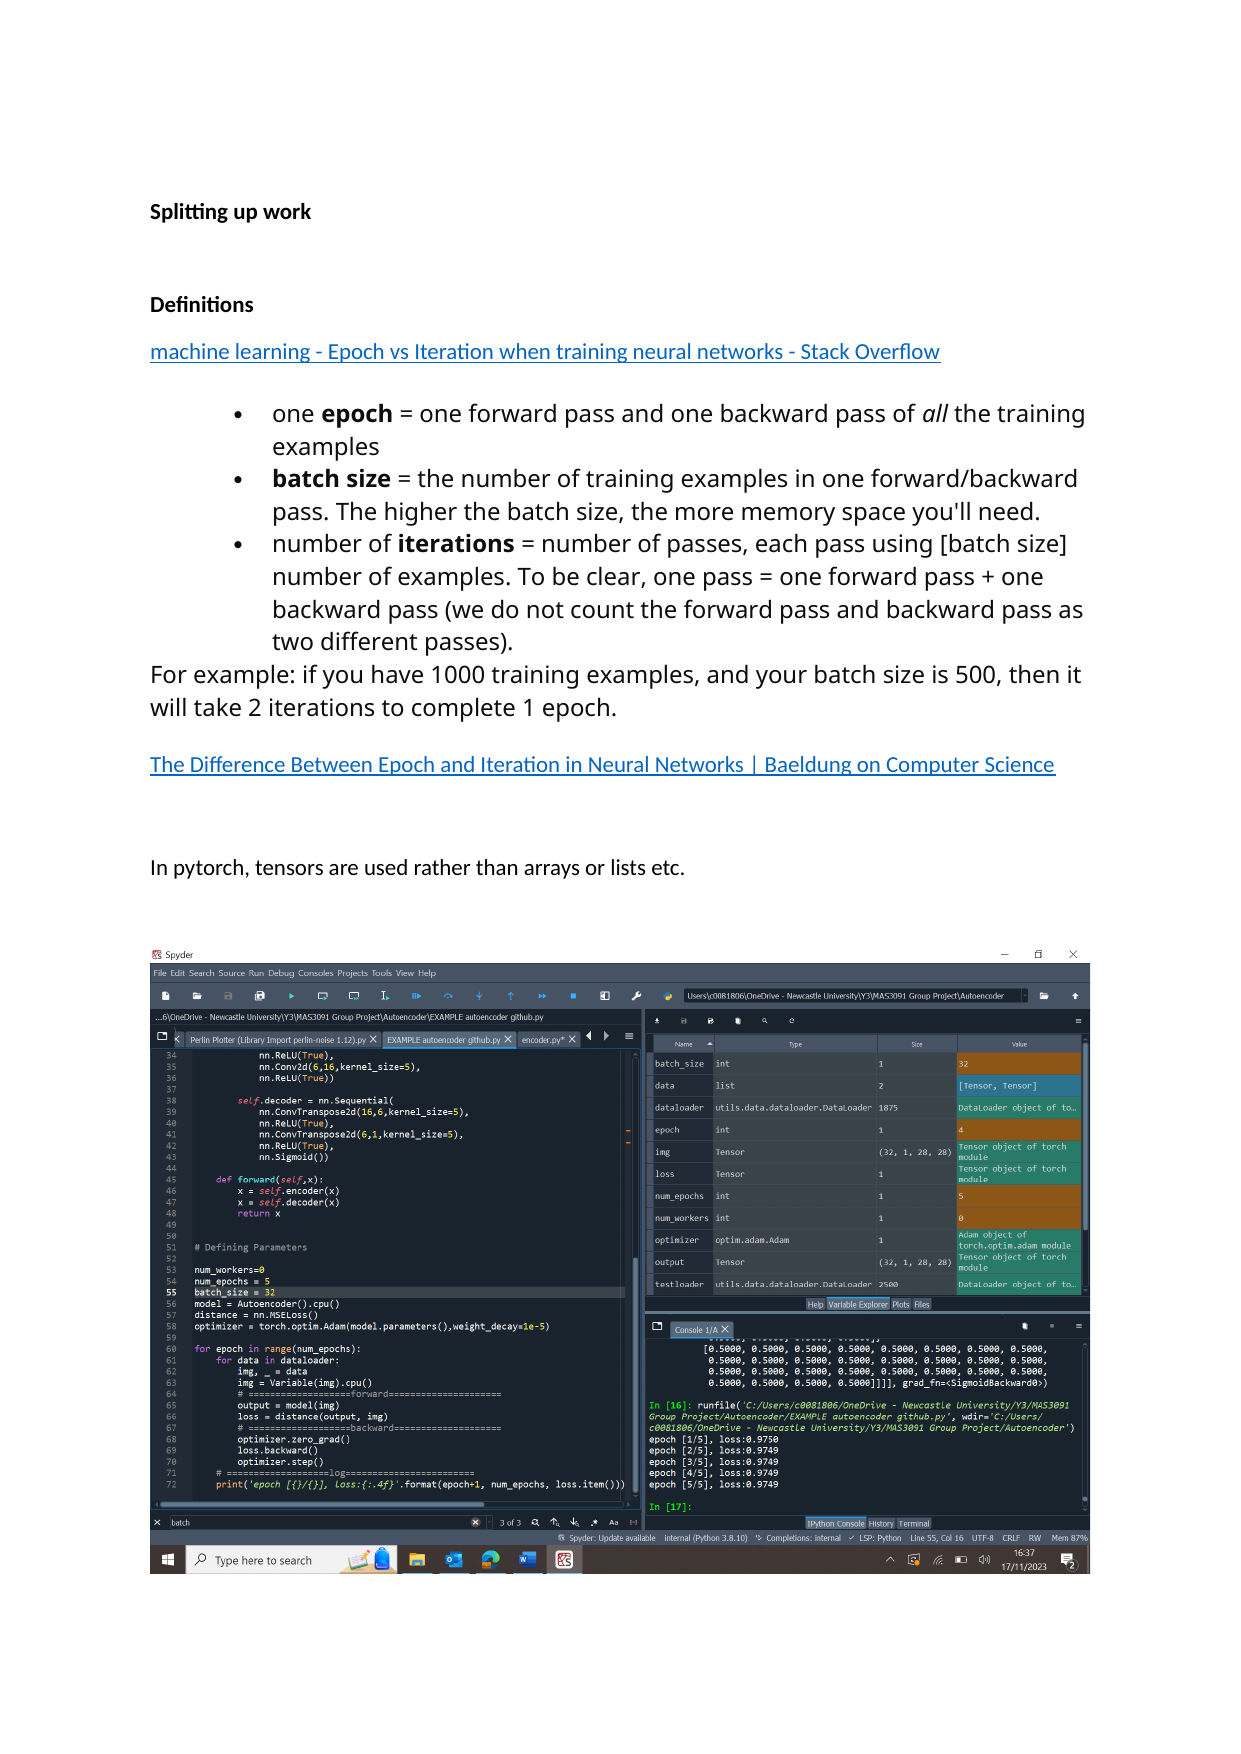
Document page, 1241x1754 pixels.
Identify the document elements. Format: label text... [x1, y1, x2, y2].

text In pytorch, tensors are used rather than arrays or lists etc. [150, 853, 1090, 881]
text Definitions [150, 291, 1090, 319]
text machine learning - Epoch vs Iteration when training neural networks - Stack Overflow [150, 337, 1090, 366]
list number of iterations = number of passes, each pass using [batch size] number of examples. To be clear, one pass = one forward pass + one backward pass (we do not count the forward pass and backward pass as two different passes). [234, 527, 1090, 658]
text The Difference Between Epoch and Iteration in Neural Networks | Baeldung on Computer Science [150, 750, 1090, 778]
text Splitting up work [150, 197, 1090, 225]
picture [150, 946, 1091, 1574]
list one epoch = one forward pass and one backward pass of all the training examples [234, 397, 1090, 462]
text For example: if you have 1000 training examples, and your batch size is 500, then it will take 2 iterations to complete 1 epoch. [150, 658, 1090, 723]
list batch size = the number of training examples in one forward/backward pass. The higher the batch size, the more memory space you'll need. [234, 462, 1090, 527]
